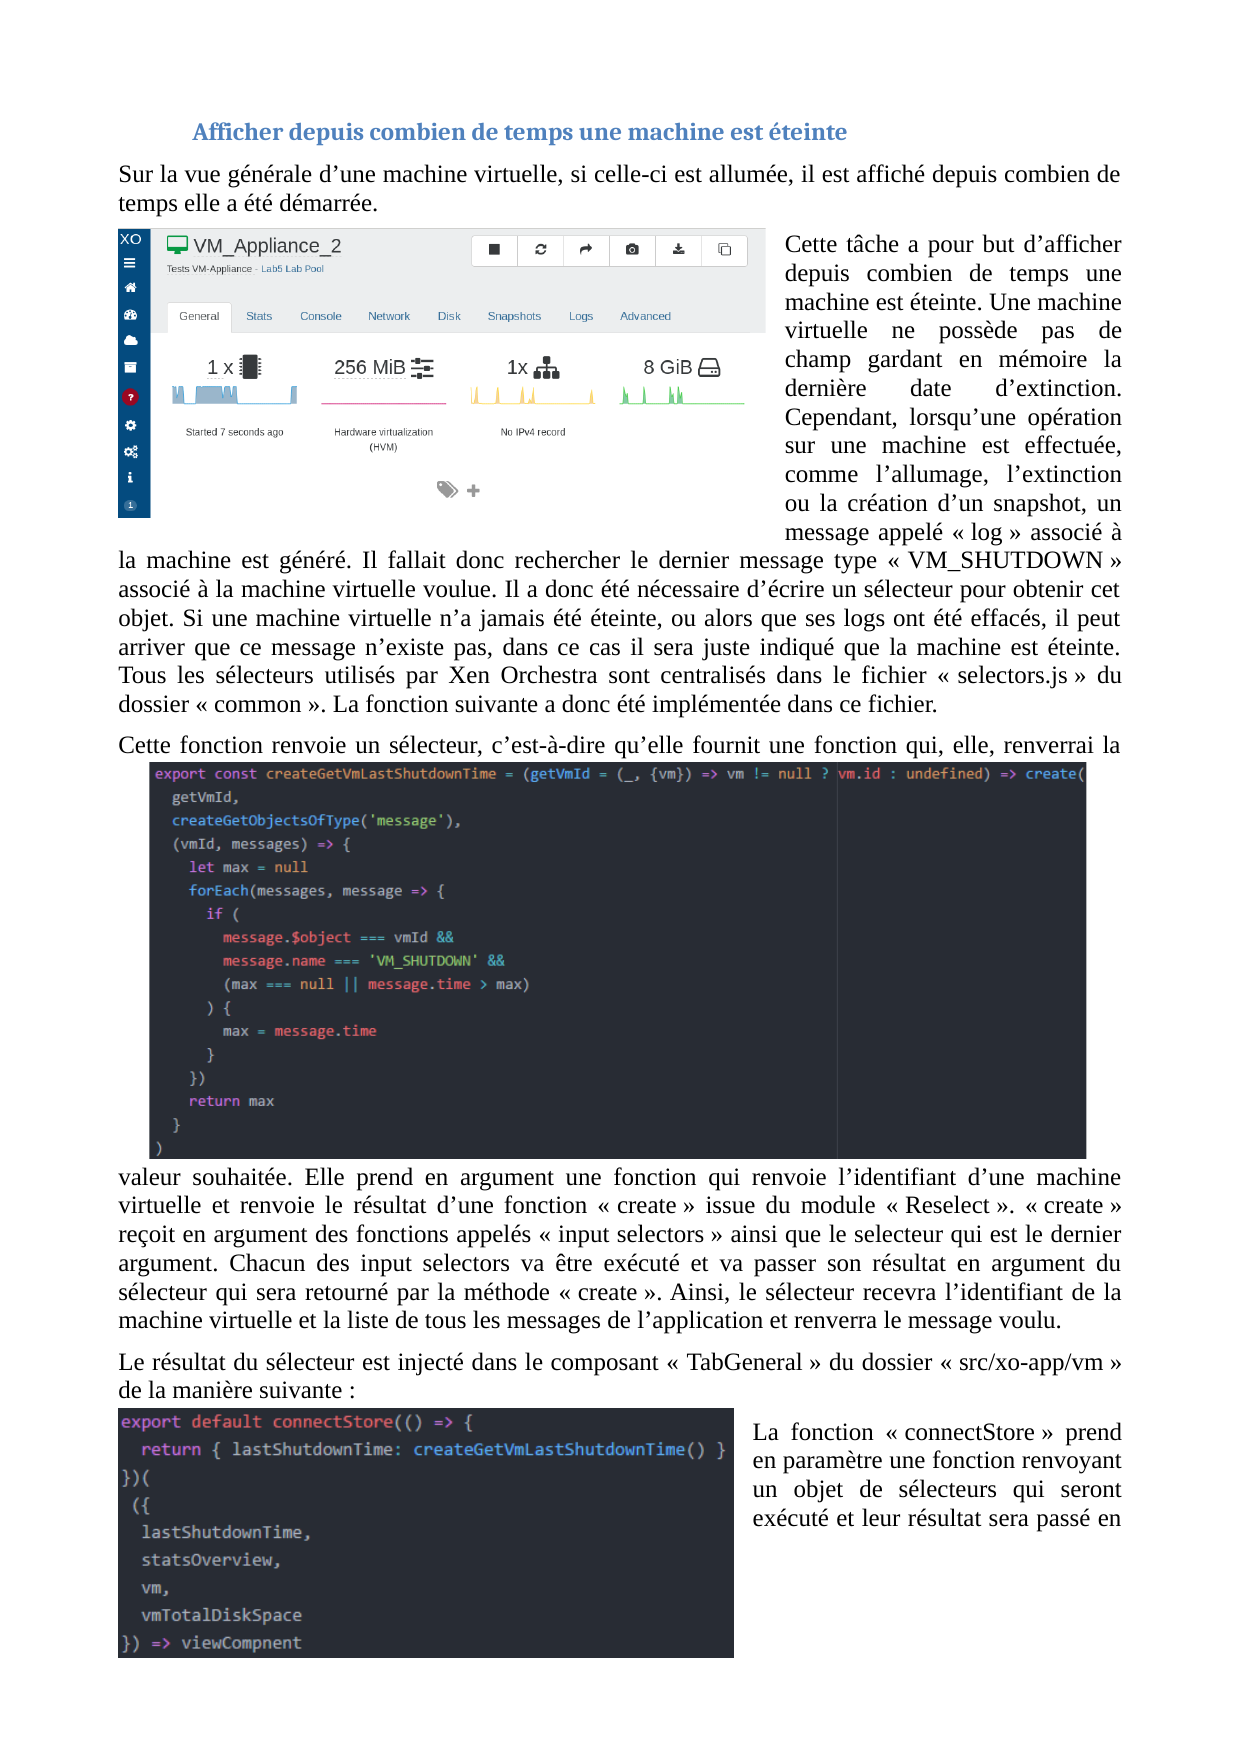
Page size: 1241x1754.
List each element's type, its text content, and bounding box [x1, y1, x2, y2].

picture [118, 1408, 734, 1658]
subtitle Afficher depuis combien de temps une machine est éteinte [192, 118, 1122, 147]
picture [118, 228, 766, 518]
picture [149, 762, 1086, 1159]
